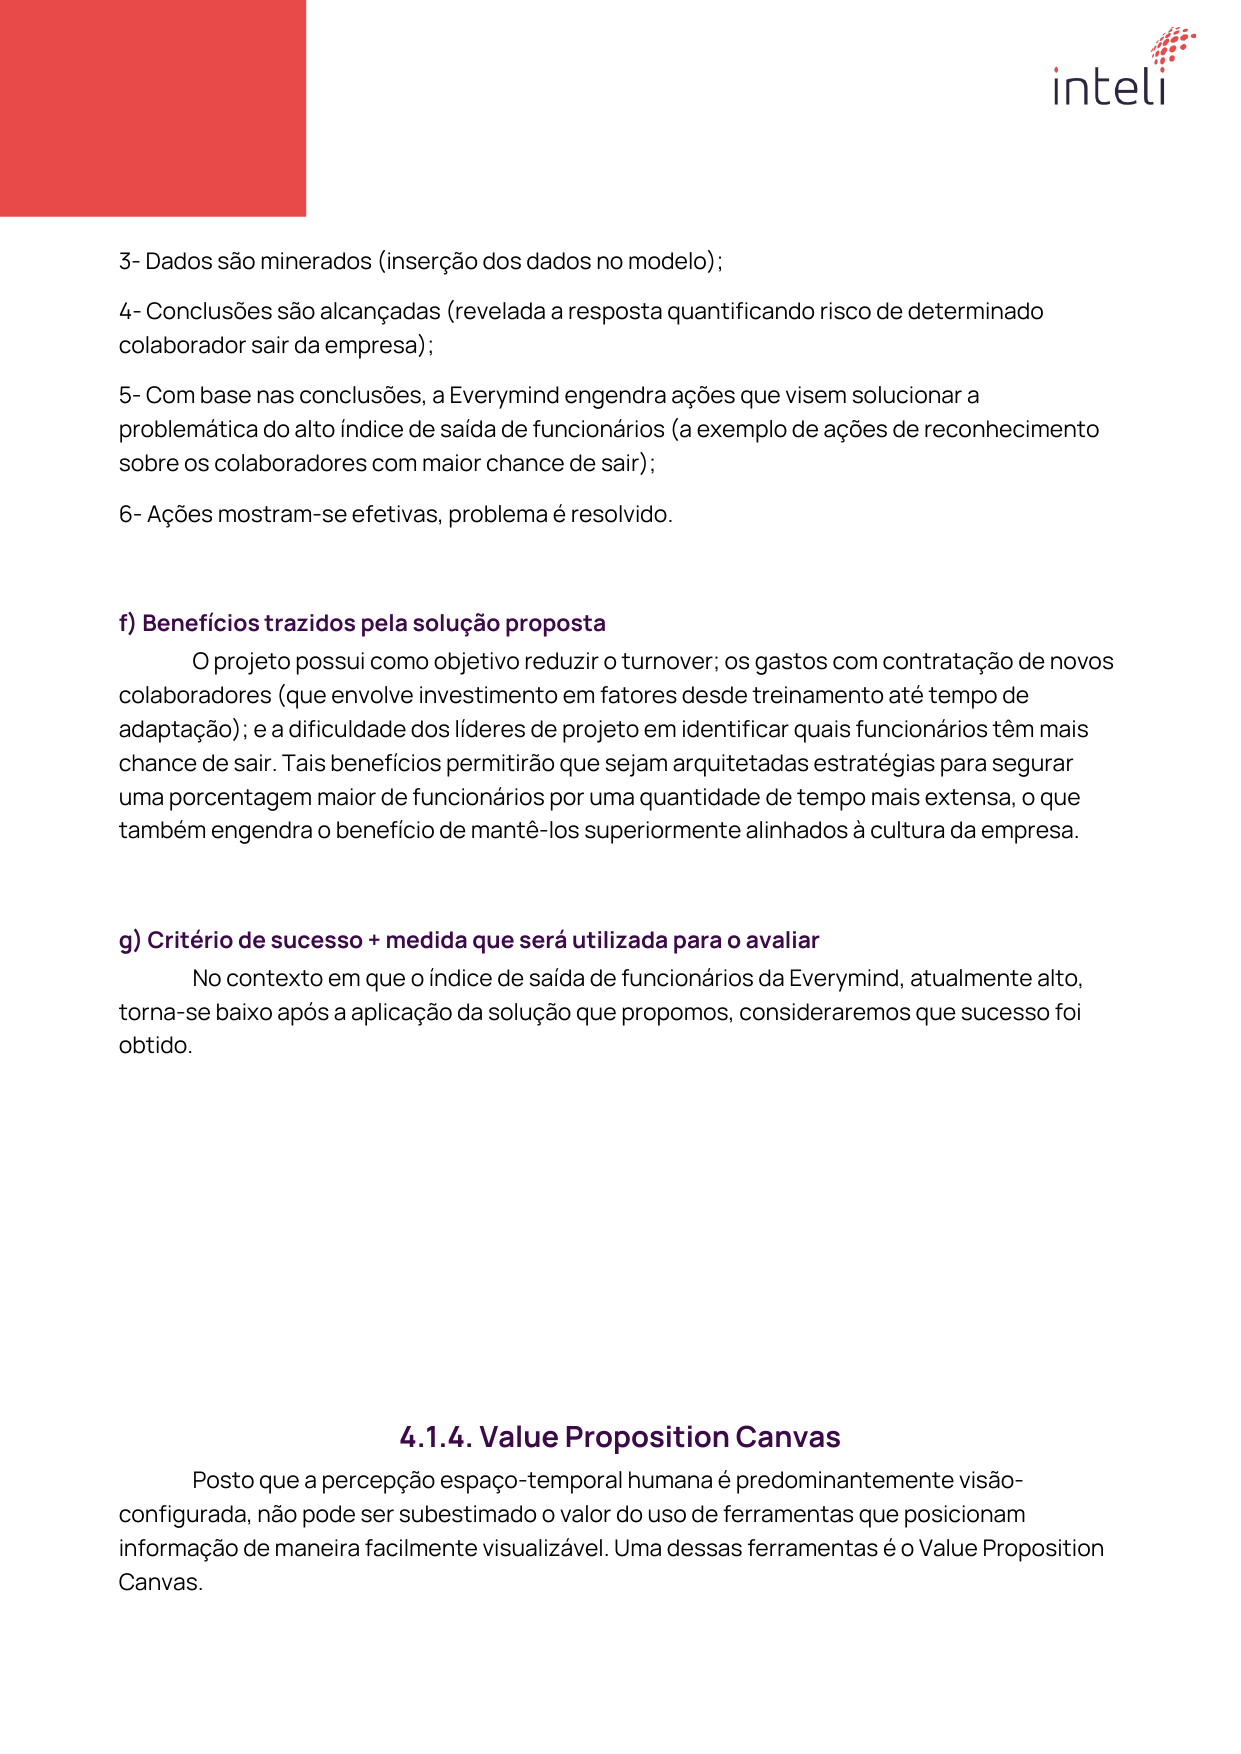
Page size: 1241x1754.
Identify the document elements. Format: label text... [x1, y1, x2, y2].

subtitle 4.1.4. Value Proposition Canvas [118, 1416, 1122, 1456]
text 5- Com base nas conclusões, a Everymind engendra ações que visem solucionar a problemática do alto índice de saída de funcionários (a exemplo de ações de reconhecimento sobre os colaboradores com maior chance de sair); [118, 379, 1122, 478]
text 6- Ações mostram-se efetivas, problema é resolvido. [118, 498, 1122, 529]
picture [0, 0, 307, 217]
text 3- Dados são minerados (inserção dos dados no modelo); [118, 124, 1122, 276]
picture [1054, 27, 1197, 105]
text 4- Conclusões são alcançadas (revelada a resposta quantificando risco de determinado colaborador sair da empresa); [118, 295, 1122, 360]
text Posto que a percepção espaço-temporal humana é predominantemente visão-configurada, não pode ser subestimado o valor do uso de ferramentas que posicionam informação de maneira facilmente visualizável. Uma dessas ferramentas é o Value Proposition Canvas. [118, 1464, 1122, 1597]
subtitle g) Critério de sucesso + medida que será utilizada para o avaliar [118, 924, 1122, 955]
subtitle f) Benefícios trazidos pela solução proposta [118, 607, 1122, 638]
text No contexto em que o índice de saída de funcionários da Everymind, atualmente alto, torna-se baixo após a aplicação da solução que propomos, consideraremos que sucesso foi obtido. [118, 962, 1122, 1061]
text O projeto possui como objetivo reduzir o turnover; os gastos com contratação de novos colaboradores (que envolve investimento em fatores desde treinamento até tempo de adaptação); e a dificuldade dos líderes de projeto em identificar quais funcionários têm mais chance de sair. Tais benefícios permitirão que sejam arquitetadas estratégias para segurar uma porcentagem maior de funcionários por uma quantidade de tempo mais extensa, o que também engendra o benefício de mantê-los superiormente alinhados à cultura da empresa. [118, 645, 1122, 846]
